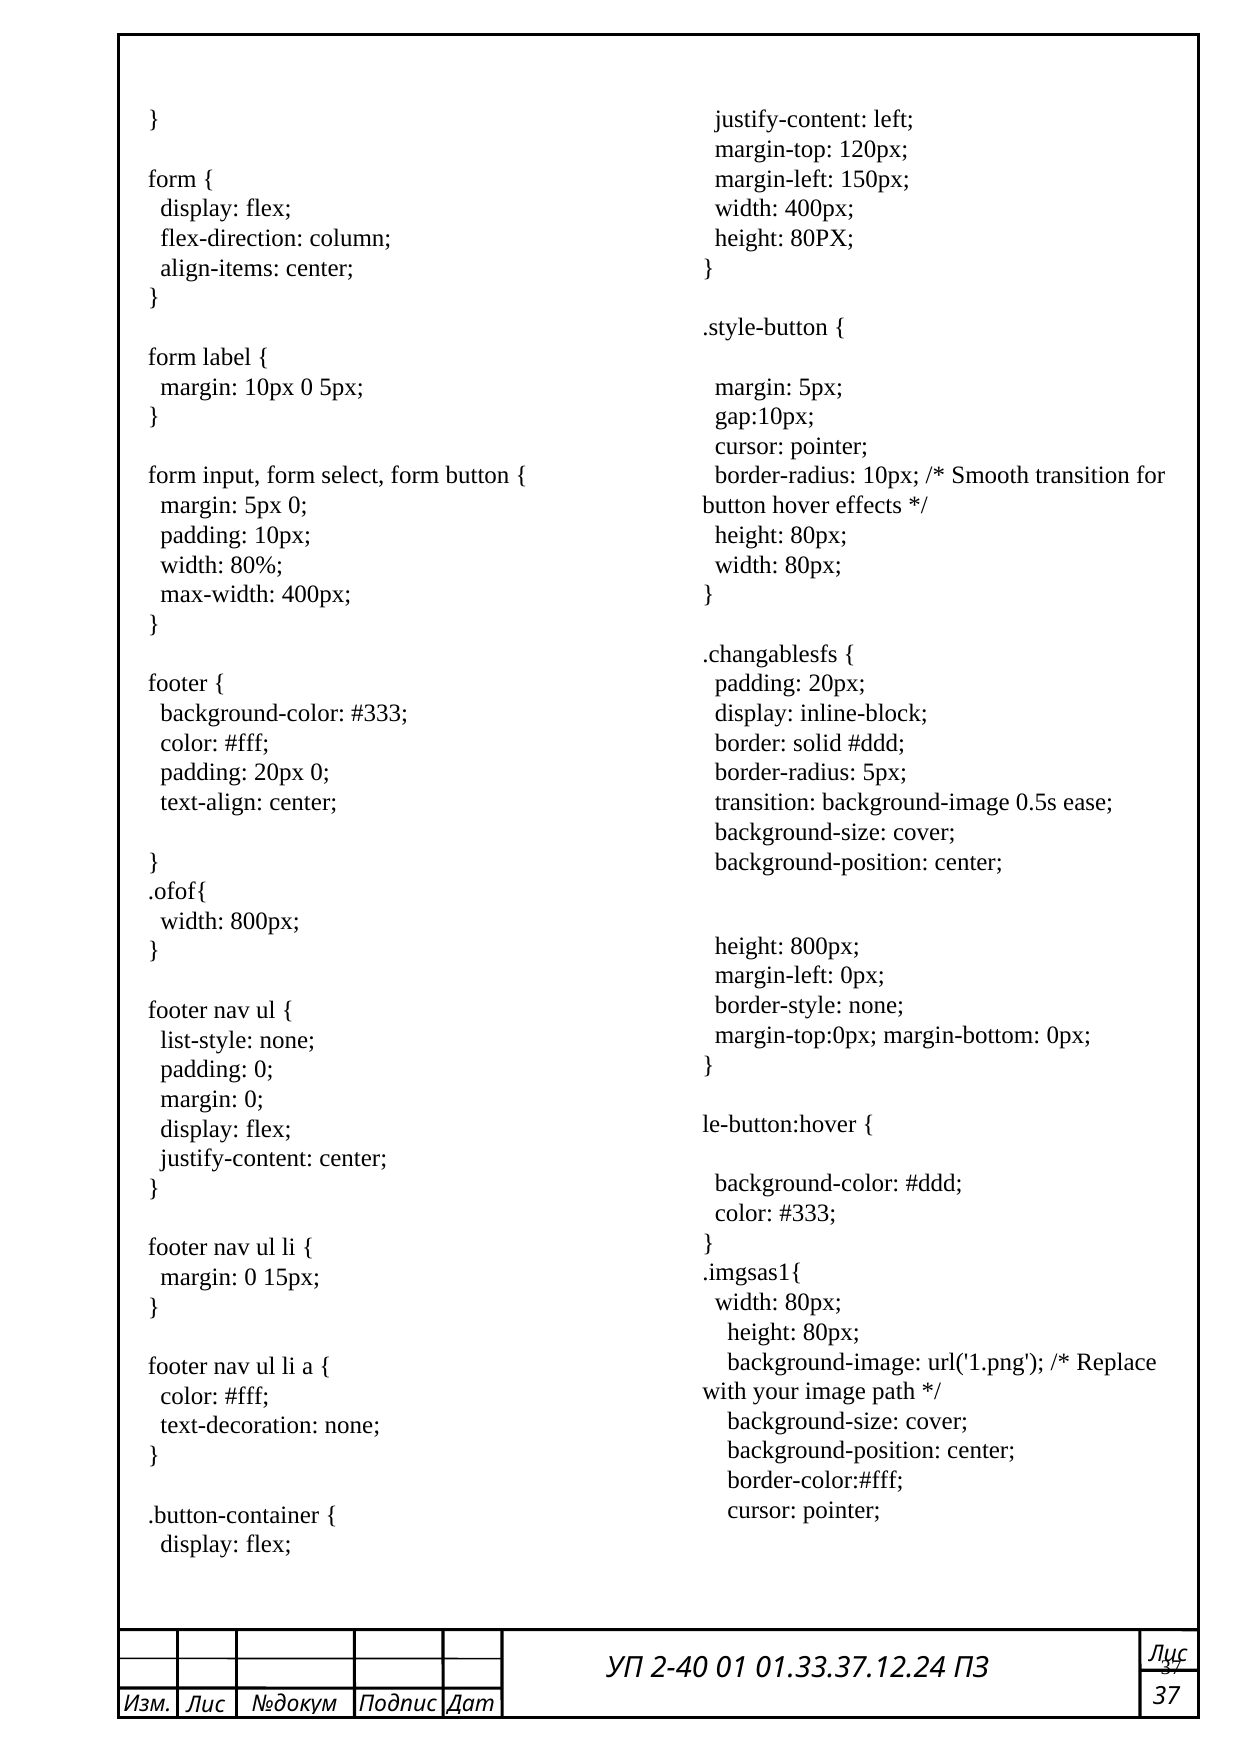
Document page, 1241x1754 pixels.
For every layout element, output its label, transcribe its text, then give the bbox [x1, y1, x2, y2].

text } [148, 608, 627, 638]
text background-size: cover; [702, 816, 1181, 846]
text } [148, 400, 627, 430]
text color: #fff; [148, 727, 627, 757]
text margin-left: 150px; [702, 163, 1181, 192]
text text-decoration: none; [148, 1410, 627, 1439]
text footer nav ul { [148, 994, 627, 1024]
text padding: 20px; [702, 667, 1181, 697]
text background-position: center; [702, 846, 1181, 875]
text justify-content: center; [148, 1142, 627, 1172]
text margin-top: 120px; [702, 133, 1181, 163]
text } [148, 282, 627, 311]
text margin: 0; [148, 1083, 627, 1113]
text margin: 5px 0; [148, 489, 627, 519]
text padding: 20px 0; [148, 757, 627, 786]
text background-color: #ddd; [702, 1167, 1181, 1197]
text justify-content: left; [702, 103, 1181, 133]
text } [702, 1049, 1181, 1078]
text margin: 0 15px; [148, 1261, 627, 1291]
text } [148, 1439, 627, 1469]
text .changablesfs { [702, 638, 1181, 667]
text background-size: cover; [702, 1405, 1181, 1435]
text } [702, 1227, 1181, 1257]
text } [148, 935, 627, 964]
text footer nav ul li a { [148, 1350, 627, 1380]
text height: 80px; [702, 519, 1181, 549]
text cursor: pointer; [702, 430, 1181, 460]
text padding: 10px; [148, 519, 627, 549]
text gap:10px; [702, 400, 1181, 430]
text form input, form select, form button { [148, 460, 627, 489]
text .ofof{ [148, 875, 627, 905]
text margin-top:0px; margin-bottom: 0px; [702, 1019, 1181, 1049]
text } [148, 1291, 627, 1321]
text border-color:#fff; [702, 1464, 1181, 1494]
text height: 80px; [702, 1316, 1181, 1346]
text width: 400px; [702, 192, 1181, 222]
text max-width: 400px; [148, 578, 627, 608]
text width: 800px; [148, 905, 627, 935]
text form { [148, 163, 627, 192]
text width: 80px; [702, 549, 1181, 578]
text display: inline-block; [702, 697, 1181, 727]
text } [702, 578, 1181, 608]
text } [702, 252, 1181, 282]
text text-align: center; [148, 786, 627, 816]
text footer nav ul li { [148, 1232, 627, 1261]
text align-items: center; [148, 252, 627, 282]
text footer { [148, 667, 627, 697]
text border-style: none; [702, 989, 1181, 1019]
text border-radius: 10px; /* Smooth transition for button hover effects */ [702, 460, 1181, 519]
text list-style: none; [148, 1024, 627, 1053]
text le-button:hover { [702, 1108, 1181, 1138]
text .style-button { [702, 311, 1181, 341]
text form label { [148, 341, 627, 371]
text background-image: url('1.png'); /* Replace with your image path */ [702, 1346, 1181, 1405]
text margin: 5px; [702, 371, 1181, 400]
text display: flex; [148, 1528, 627, 1558]
text .button-container { [148, 1499, 627, 1528]
text } [148, 1172, 627, 1202]
text color: #333; [702, 1197, 1181, 1227]
text margin: 10px 0 5px; [148, 371, 627, 400]
text padding: 0; [148, 1053, 627, 1083]
text width: 80px; [702, 1286, 1181, 1316]
text transition: background-image 0.5s ease; [702, 786, 1181, 816]
text color: #fff; [148, 1380, 627, 1410]
text width: 80%; [148, 549, 627, 578]
text margin-left: 0px; [702, 960, 1181, 989]
text cursor: pointer; [702, 1494, 1181, 1524]
text background-position: center; [702, 1435, 1181, 1464]
text display: flex; [148, 1113, 627, 1142]
text .imgsas1{ [702, 1257, 1181, 1286]
text flex-direction: column; [148, 222, 627, 252]
text height: 800px; [702, 930, 1181, 960]
text border: solid #ddd; [702, 727, 1181, 757]
text display: flex; [148, 192, 627, 222]
text } [148, 103, 627, 133]
text background-color: #333; [148, 697, 627, 727]
text } [148, 846, 627, 875]
text height: 80PX; [702, 222, 1181, 252]
text border-radius: 5px; [702, 757, 1181, 786]
